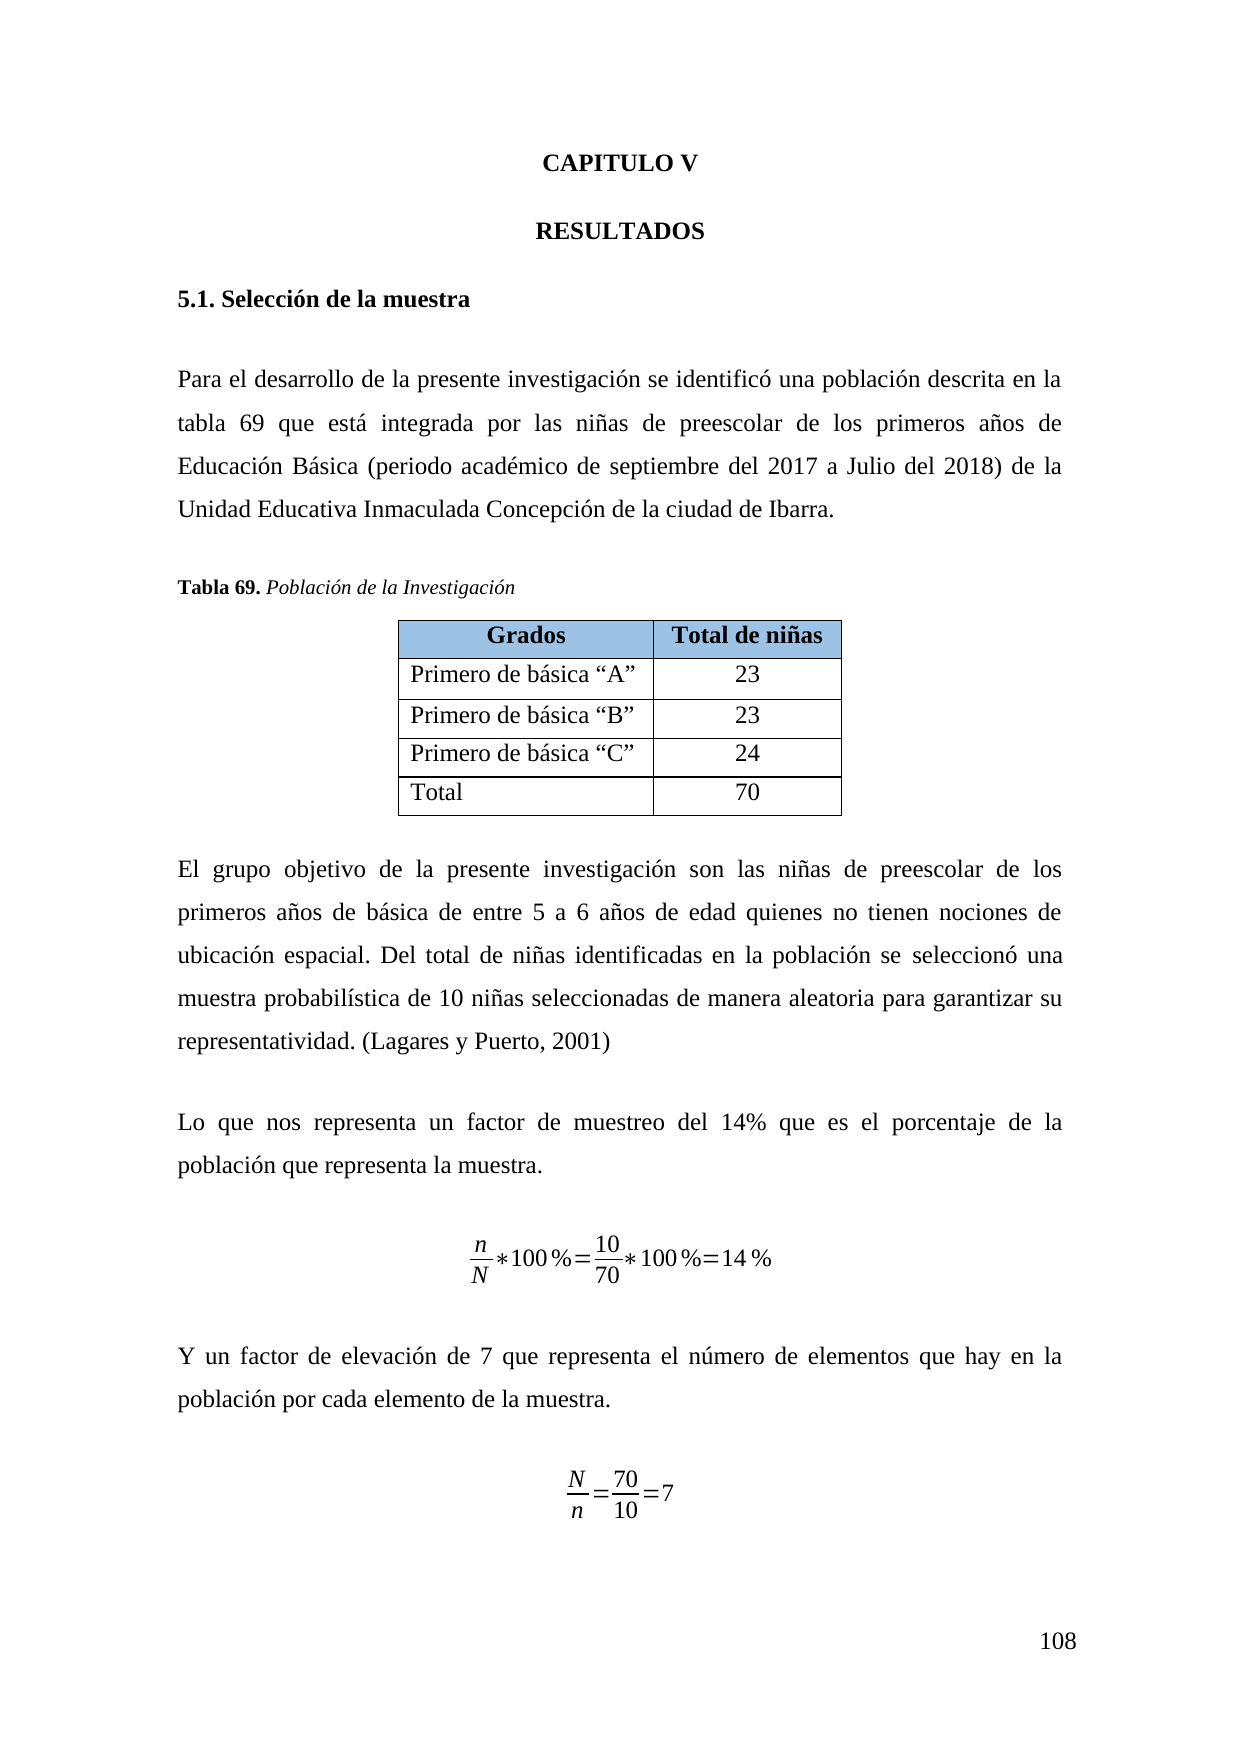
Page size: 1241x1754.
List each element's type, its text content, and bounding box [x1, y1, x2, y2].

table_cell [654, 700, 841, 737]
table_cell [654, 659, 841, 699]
text Lo que nos representa un factor de muestreo del 14% que es el porcentaje de la población que representa la muestra. [177, 1107, 1063, 1179]
text Tabla 69. Población de la Investigación [177, 574, 1063, 599]
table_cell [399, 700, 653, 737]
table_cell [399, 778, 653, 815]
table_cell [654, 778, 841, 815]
text Y un factor de elevación de 7 que representa el número de elementos que hay en la población por cada elemento de la muestra. [177, 1341, 1063, 1413]
subtitle 5.1. Selección de la muestra [177, 284, 1063, 313]
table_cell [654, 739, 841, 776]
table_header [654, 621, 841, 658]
text El grupo objetivo de la presente investigación son las niñas de preescolar de los primeros años de básica de entre 5 a 6 años de edad quienes no tienen nociones de ubicación espacial. Del total de niñas identificadas en la población se seleccionó una muestra probabilística de 10 niñas seleccionadas de manera aleatoria para garantizar su representatividad. (Lagares y Puerto, 2001) [177, 854, 1063, 1055]
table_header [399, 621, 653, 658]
subtitle RESULTADOS [177, 216, 1063, 244]
text Para el desarrollo de la presente investigación se identificó una población descrita en la tabla 69 que está integrada por las niñas de preescolar de los primeros años de Educación Básica (periodo académico de septiembre del 2017 a Julio del 2018) de la Unidad Educativa Inmaculada Concepción de la ciudad de Ibarra. [177, 364, 1063, 523]
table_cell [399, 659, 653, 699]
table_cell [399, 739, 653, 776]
subtitle CAPITULO V [177, 148, 1063, 176]
